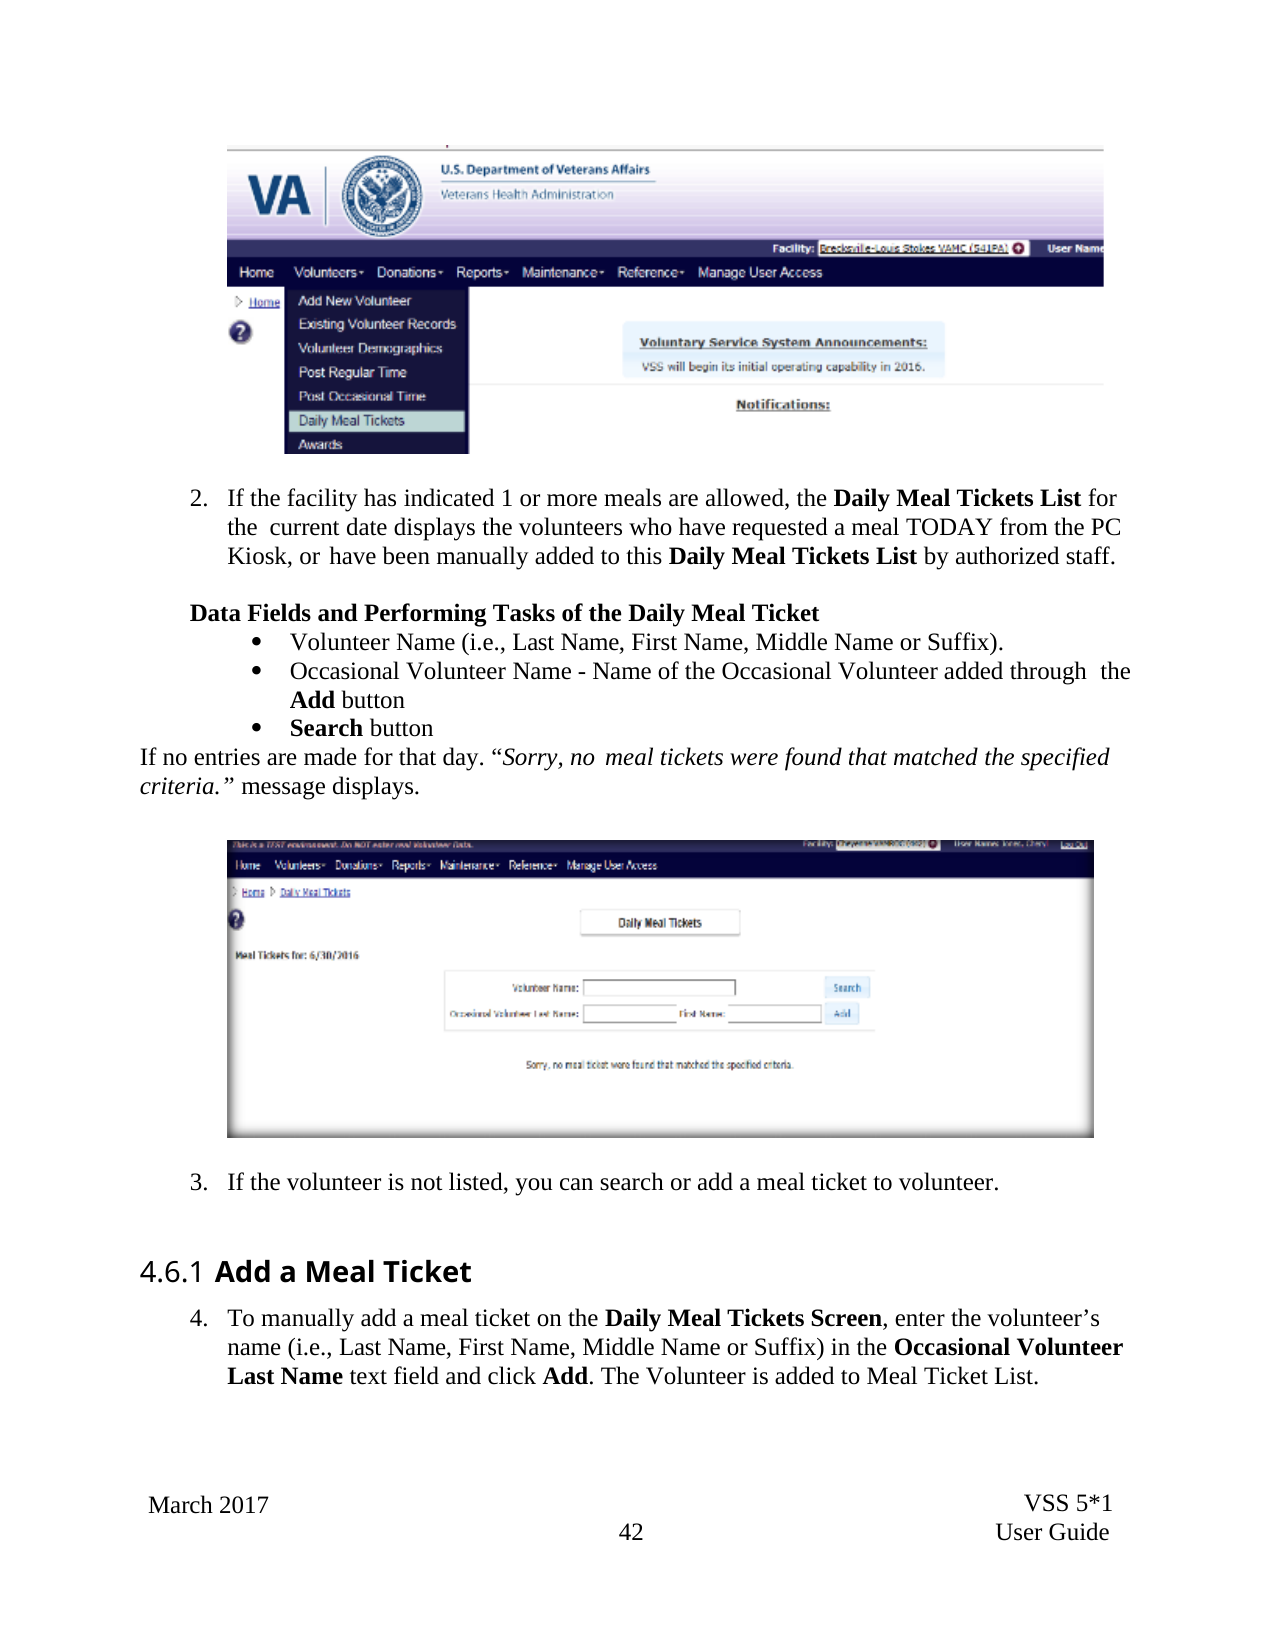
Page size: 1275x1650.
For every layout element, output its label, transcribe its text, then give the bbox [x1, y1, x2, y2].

list Occasional Volunteer Name - Name of the Occasional Volunteer added through the Add button [252, 656, 1137, 713]
list If the volunteer is not listed, you can search or add a meal ticket to volunteer. [189, 1167, 1137, 1196]
list To manually add a meal ticket on the Daily Meal Tickets Screen, enter the volunteer’s name (i.e., Last Name, First Name, Middle Name or Suffix) in the Occasional Volunteer Last Name text field and click Add. The Volunteer is added to Meal Ticket List. [189, 1303, 1137, 1389]
subtitle Add a Meal Ticket [139, 1251, 1137, 1291]
list Volunteer Name (i.e., Last Name, First Name, Middle Name or Suffix). [252, 627, 1137, 656]
list If the facility has indicated 1 or more meals are allowed, the Daily Meal Tickets List for the current date displays the volunteers who have requested a meal TODAY from the PC Kiosk, or have been manually added to this Daily Meal Tickets List by authorized staff. [189, 483, 1137, 570]
text If no entries are made for that day. “Sorry, no meal tickets were found that matched the specified criteria.” message displays. [139, 742, 1137, 800]
picture [227, 145, 1104, 454]
list Search button [252, 713, 1137, 742]
text Data Fields and Performing Tasks of the Daily Meal Ticket [189, 598, 1137, 627]
picture [227, 840, 1094, 1138]
